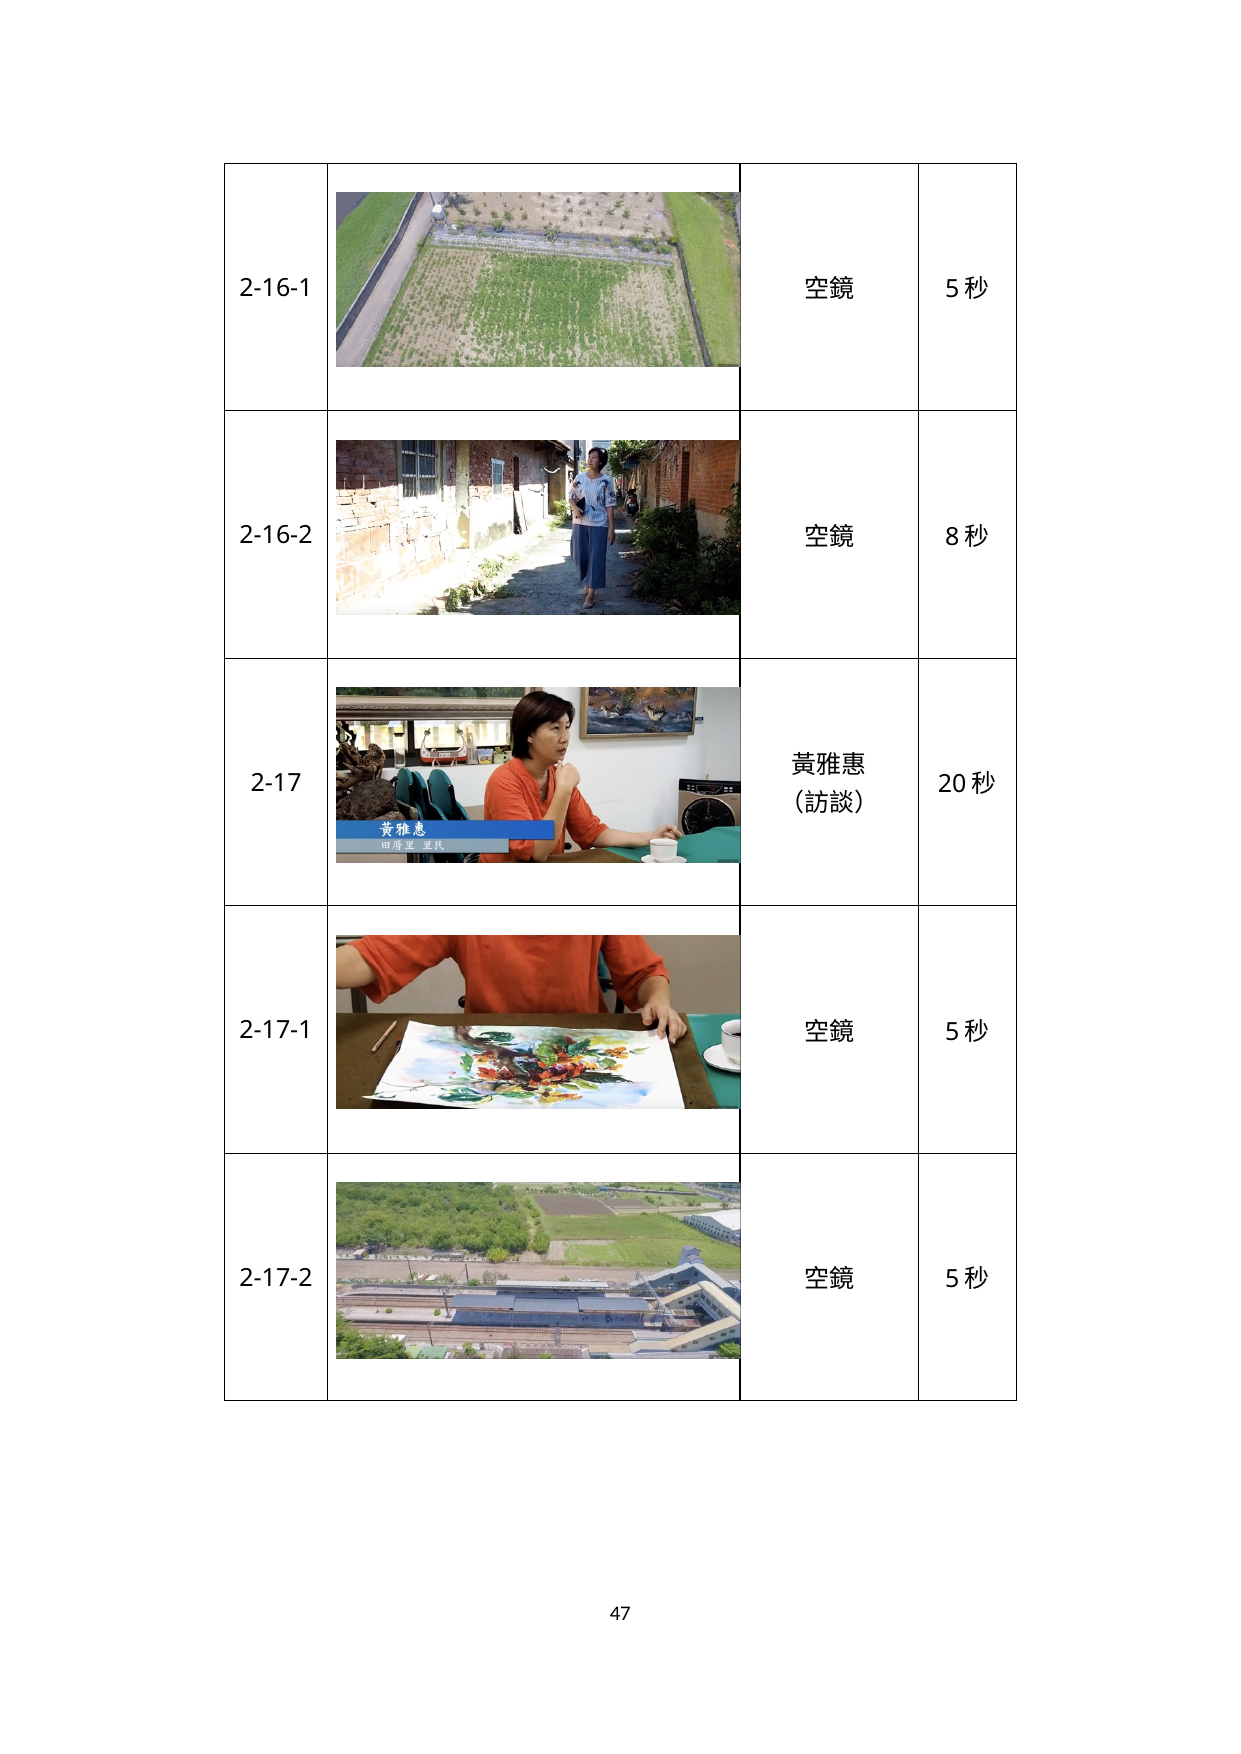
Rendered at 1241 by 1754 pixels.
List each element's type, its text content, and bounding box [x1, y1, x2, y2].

table_cell 2-17-1 [225, 906, 327, 1152]
table_cell 5秒 [919, 164, 1016, 410]
table_cell 5秒 [919, 906, 1016, 1152]
table_cell 8秒 [919, 411, 1016, 657]
table_cell 空鏡 [741, 1154, 918, 1400]
table_cell [328, 906, 739, 1152]
table_cell [328, 411, 739, 657]
picture [336, 687, 741, 863]
table_cell 5秒 [919, 1154, 1016, 1400]
table_cell [328, 164, 739, 410]
table_cell 2-16-2 [225, 411, 327, 657]
table_cell 2-17-2 [225, 1154, 327, 1400]
table_cell [328, 659, 739, 905]
picture [336, 1182, 741, 1359]
picture [336, 192, 741, 367]
table_cell 空鏡 [741, 411, 918, 657]
picture [336, 440, 741, 615]
picture [336, 935, 741, 1109]
table_cell 2-17 [225, 659, 327, 905]
table_cell 空鏡 [741, 906, 918, 1152]
table_cell [328, 1154, 739, 1400]
table_cell 2-16-1 [225, 164, 327, 410]
table_cell 20秒 [919, 659, 1016, 905]
table_cell 黃雅惠 （訪談） [741, 659, 918, 905]
table_cell 空鏡 [741, 164, 918, 410]
